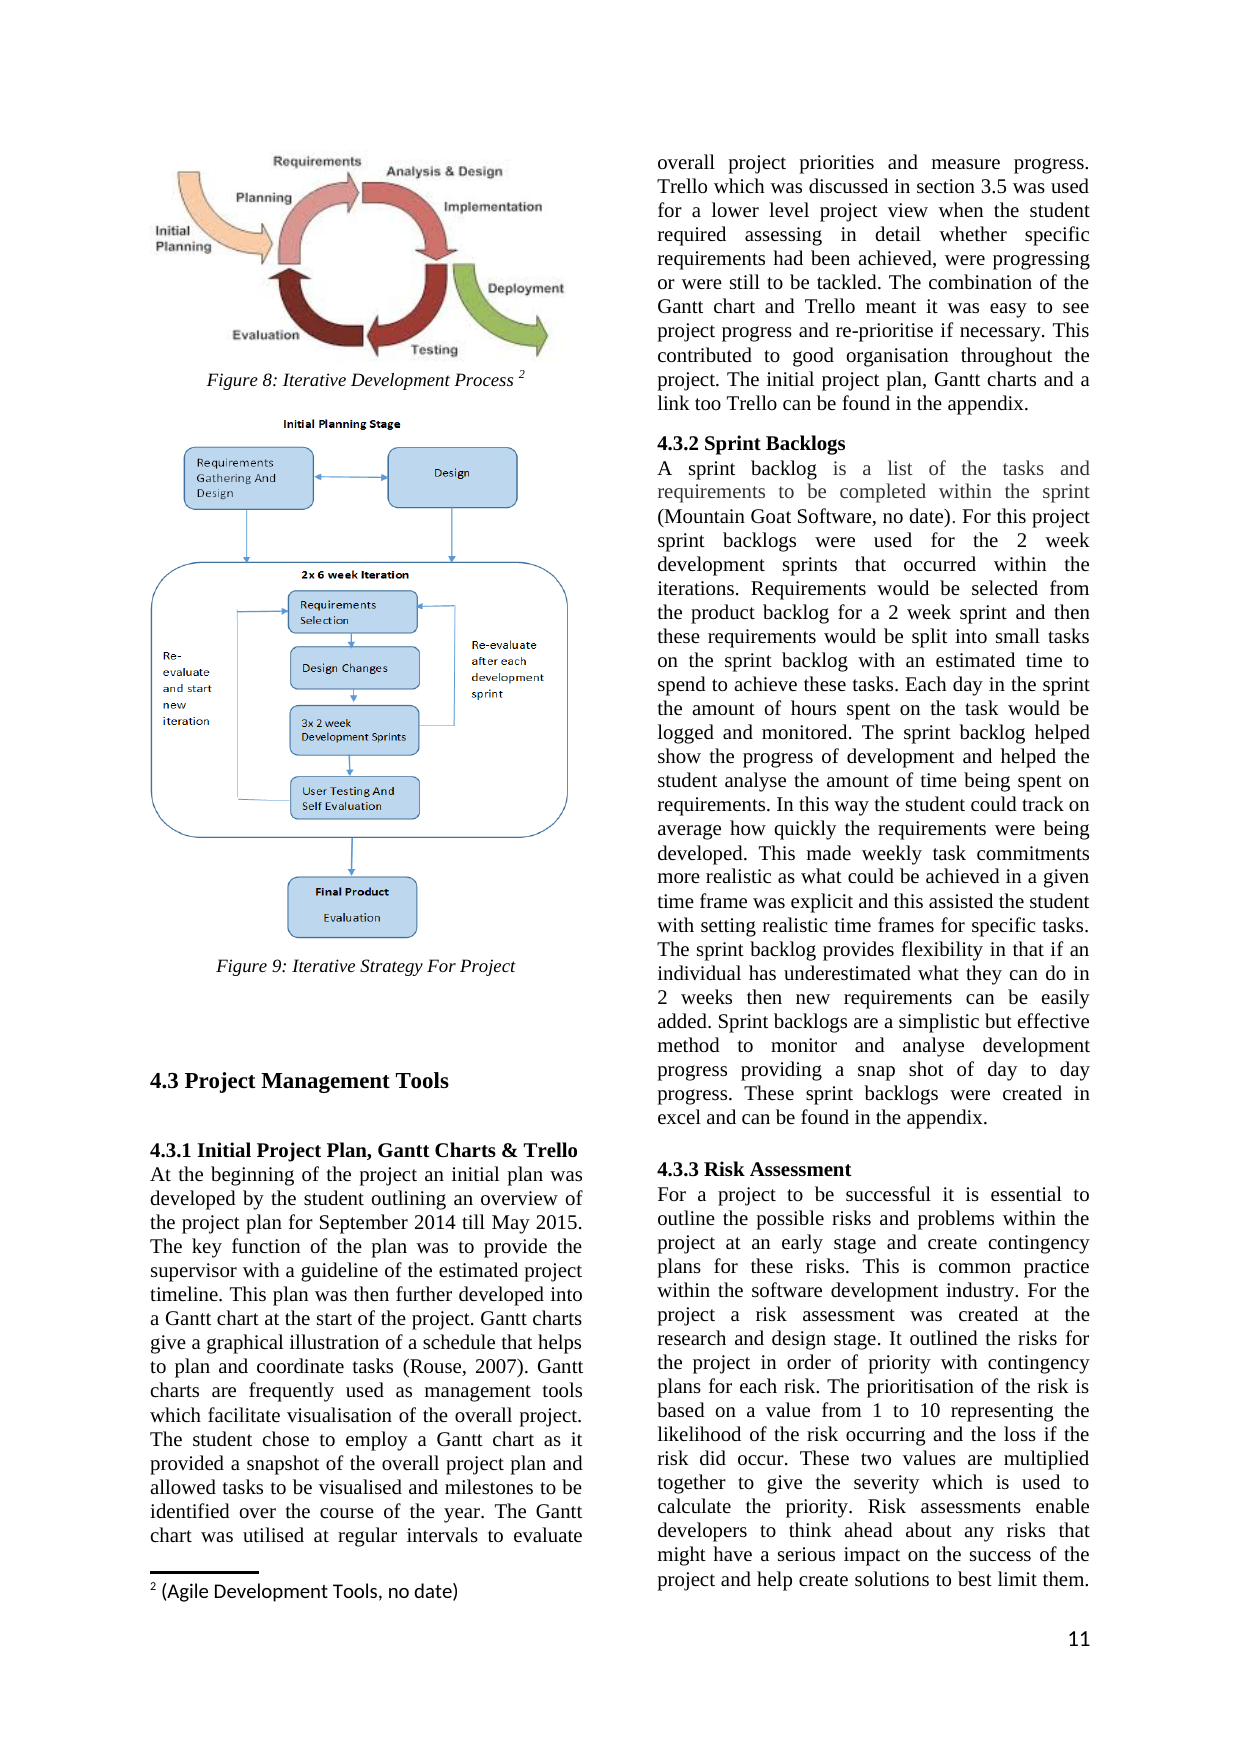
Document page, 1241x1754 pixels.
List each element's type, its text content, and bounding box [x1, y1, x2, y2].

picture [150, 150, 569, 367]
text Figure 8: Iterative Development Process [150, 367, 583, 391]
text At the beginning of the project an initial plan was developed by the student outlining an overview of the project plan for September 2014 till May 2015. The key function of the plan was to provide the supervisor with a guideline of the estimated project timeline. This plan was then further developed into a Gantt chart at the start of the project. Gantt charts give a graphical illustration of a schedule that helps to plan and coordinate tasks . Gantt charts are frequently used as management tools which facilitate visualisation of the overall project. The student chose to employ a Gantt chart as it provided a snapshot of the overall project plan and allowed tasks to be visualised and milestones to be identified over the course of the year. The Gantt chart was utilised at regular intervals to evaluate overall project priorities and measure progress. Trello which was discussed in section 3.5 was used for a lower level project view when the student required assessing in detail whether specific requirements had been achieved, were progressing or were still to be tackled. The combination of the Gantt chart and Trello meant it was easy to see project progress and re-prioritise if necessary. This contributed to good organisation throughout the project. The initial project plan, Gantt charts and a link too Trello can be found in the appendix. [657, 150, 1090, 415]
subtitle 4.3.1 Initial Project Plan, Gantt Charts & Trello [150, 1138, 583, 1162]
text Figure 9: Iterative Strategy For Project [150, 955, 583, 977]
subtitle 4.3 Project Management Tools [150, 1067, 583, 1093]
text A sprint backlog is a list of the tasks and requirements to be completed within the sprint . For this project sprint backlogs were used for the 2 week development sprints that occurred within the iterations. Requirements would be selected from the product backlog for a 2 week sprint and then these requirements would be split into small tasks on the sprint backlog with an estimated time to spend to achieve these tasks. Each day in the sprint the amount of hours spent on the task would be logged and monitored. The sprint backlog helped show the progress of development and helped the student analyse the amount of time being spent on requirements. In this way the student could track on average how quickly the requirements were being developed. This made weekly task commitments more realistic as what could be achieved in a given time frame was explicit and this assisted the student with setting realistic time frames for specific tasks. The sprint backlog provides flexibility in that if an individual has underestimated what they can do in 2 weeks then new requirements can be easily added. Sprint backlogs are a simplistic but effective method to monitor and analyse development progress providing a snap shot of day to day progress. These sprint backlogs were created in excel and can be found in the appendix. [657, 503, 1090, 1129]
picture [150, 411, 584, 939]
text At the beginning of the project an initial plan was developed by the student outlining an overview of the project plan for September 2014 till May 2015. The key function of the plan was to provide the supervisor with a guideline of the estimated project timeline. This plan was then further developed into a Gantt chart at the start of the project. Gantt charts give a graphical illustration of a schedule that helps to plan and coordinate tasks . Gantt charts are frequently used as management tools which facilitate visualisation of the overall project. The student chose to employ a Gantt chart as it provided a snapshot of the overall project plan and allowed tasks to be visualised and milestones to be identified over the course of the year. The Gantt chart was utilised at regular intervals to evaluate overall project priorities and measure progress. Trello which was discussed in section 3.5 was used for a lower level project view when the student required assessing in detail whether specific requirements had been achieved, were progressing or were still to be tackled. The combination of the Gantt chart and Trello meant it was easy to see project progress and re-prioritise if necessary. This contributed to good organisation throughout the project. The initial project plan, Gantt charts and a link too Trello can be found in the appendix. [150, 1162, 583, 1547]
subtitle 4.3.3 Risk Assessment [657, 1157, 1090, 1181]
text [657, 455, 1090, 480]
subtitle 4.3.2 Sprint Backlogs [657, 431, 1090, 455]
